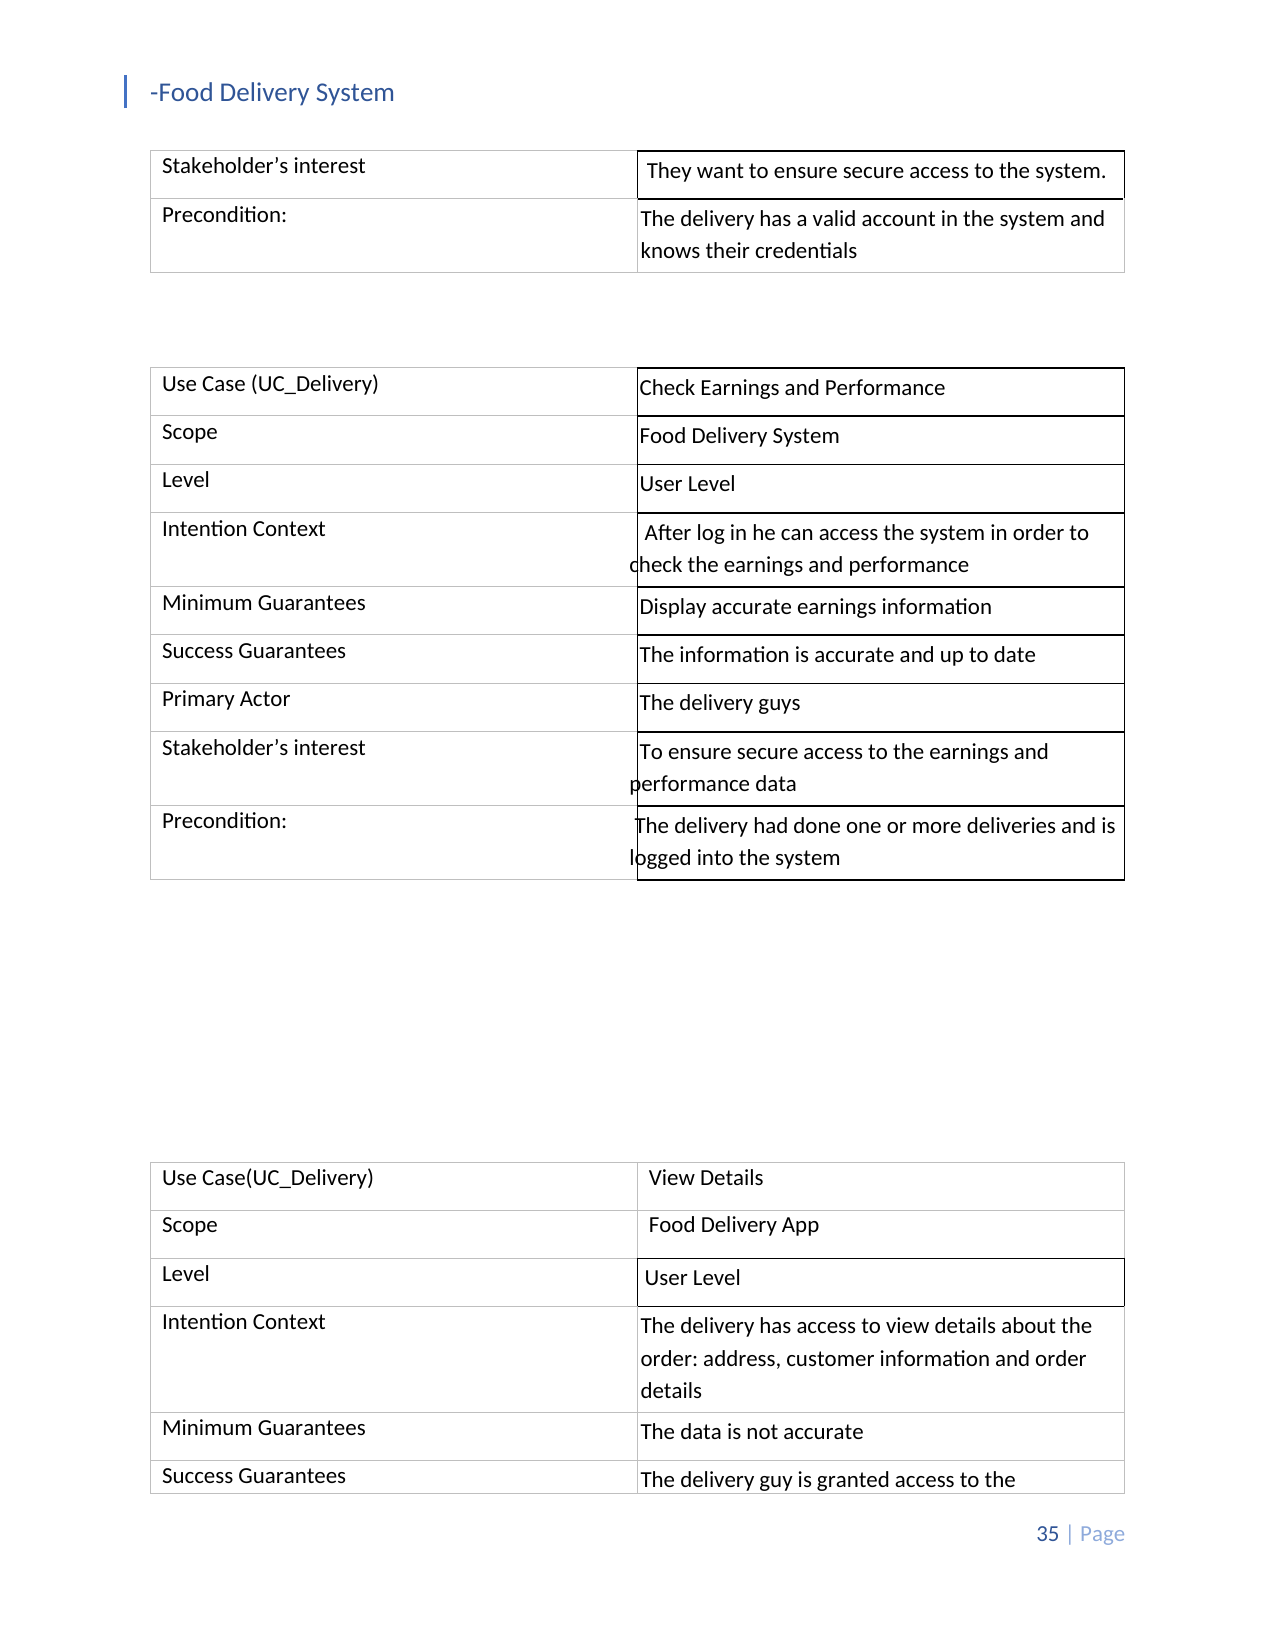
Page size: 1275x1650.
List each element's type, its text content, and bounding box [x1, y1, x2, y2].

table_cell Stakeholder’s interest [151, 732, 637, 805]
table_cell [638, 1461, 1124, 1493]
table_header Use Case(UC_Delivery) [151, 1163, 637, 1209]
table_header View Details [638, 1163, 1124, 1209]
table_cell Level [151, 465, 637, 512]
table_cell Precondition: [151, 199, 637, 272]
table_cell Food Delivery App [638, 1211, 1124, 1257]
table_cell Success Guarantees [151, 635, 637, 683]
table_cell Primary Actor [151, 684, 637, 731]
table_cell The delivery has a valid account in the system and knows their credentials [638, 198, 1124, 272]
table_cell The delivery has access to view details about the order: address, customer information and order details [638, 1307, 1124, 1412]
table_cell They want to ensure secure access to the system. [638, 152, 1124, 198]
table_cell Minimum Guarantees [151, 587, 637, 634]
table_cell The delivery guys [638, 684, 1124, 731]
table_cell To ensure secure access to the earnings and performance data [638, 733, 1124, 805]
table_header Check Earnings and Performance [638, 369, 1124, 415]
table_cell User Level [638, 465, 1124, 512]
table_cell Minimum Guarantees [151, 1413, 637, 1460]
table_cell Stakeholder’s interest [151, 151, 637, 198]
table_cell Precondition: [151, 806, 637, 879]
table_cell Level [151, 1259, 637, 1306]
table_cell Display accurate earnings information [638, 588, 1124, 634]
table_header Use Case (UC_Delivery) [151, 368, 637, 415]
table_cell The data is not accurate [638, 1413, 1124, 1460]
table_cell Food Delivery System [638, 417, 1124, 464]
table_cell Scope [151, 1211, 637, 1257]
table_cell Scope [151, 416, 637, 464]
table_cell Success Guarantees [151, 1461, 637, 1493]
table_cell The information is accurate and up to date [638, 636, 1124, 683]
table_cell The delivery had done one or more deliveries and is logged into the system [638, 807, 1124, 879]
table_cell Intention Context [151, 1307, 637, 1412]
table_cell User Level [638, 1259, 1124, 1306]
table_cell After log in he can access the system in order to check the earnings and performance [638, 514, 1124, 586]
table_cell Intention Context [151, 513, 637, 586]
